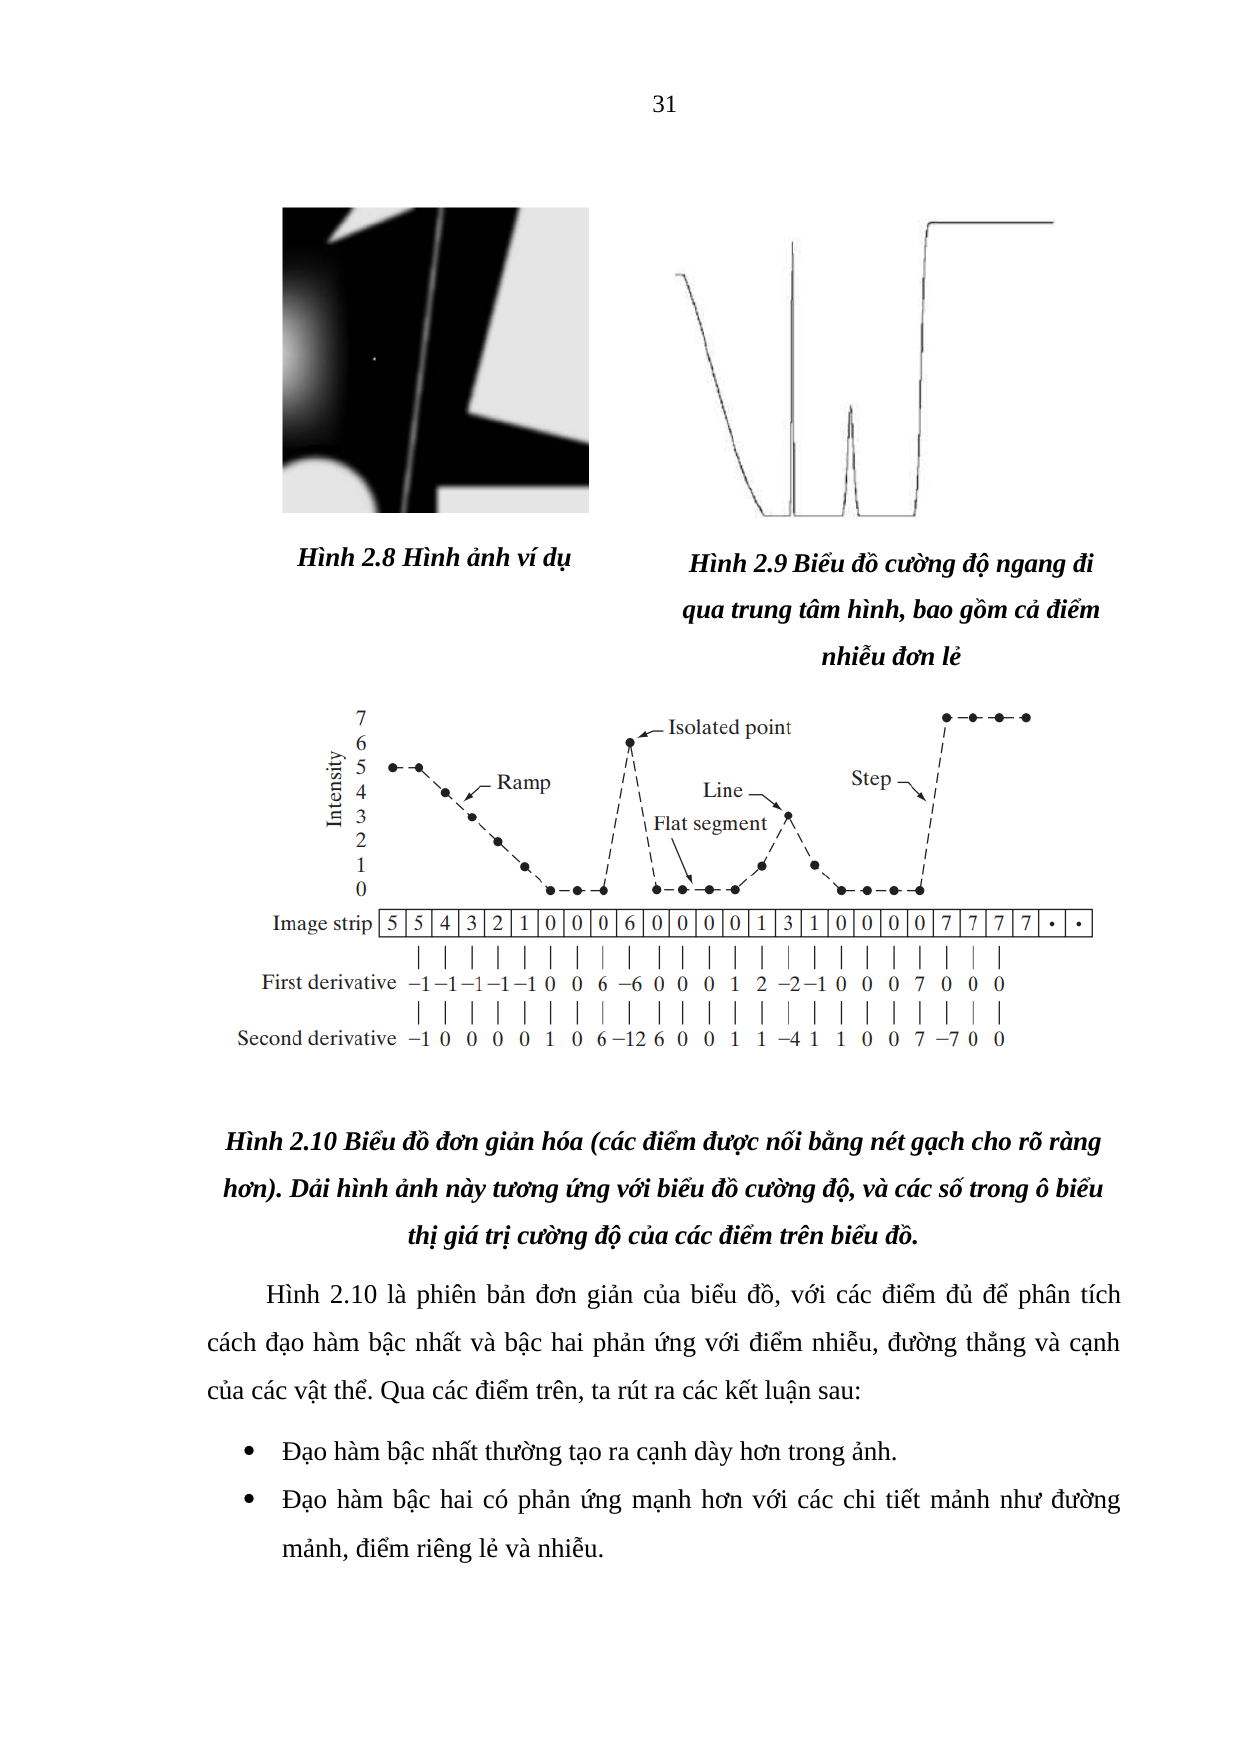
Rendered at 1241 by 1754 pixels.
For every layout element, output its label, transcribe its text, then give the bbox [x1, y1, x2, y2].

list Đạo hàm bậc nhất thường tạo ra cạnh dày hơn trong ảnh. [244, 1435, 1122, 1466]
picture [282, 206, 589, 513]
picture [232, 699, 1097, 1053]
picture [675, 206, 1056, 519]
text Hình 2.10 là phiên bản đơn giản của biểu đồ, với các điểm đủ để phân tích cách đạo hàm bậc nhất và bậc hai phản ứng với điểm nhiễu, đường thẳng và cạnh của các vật thể. Qua các điểm trên, ta rút ra các kết luận sau: [207, 1278, 1122, 1406]
table_header Hình 2.8 Hình ảnh ví dụ [207, 207, 664, 699]
table_header Hình 2.9 Biểu đồ cường độ ngang đi qua trung tâm hình, bao gồm cả điểm nhiễu đơn lẻ [664, 207, 1121, 699]
text Hình 2.10 Biểu đồ đơn giản hóa (các điểm được nối bằng nét gạch cho rõ ràng hơn). Dải hình ảnh này tương ứng với biểu đồ cường độ, và các số trong ô biểu thị giá trị cường độ của các điểm trên biểu đồ. [207, 1125, 1122, 1250]
list Đạo hàm bậc hai có phản ứng mạnh hơn với các chi tiết mảnh như đường mảnh, điểm riêng lẻ và nhiễu. [244, 1483, 1122, 1563]
